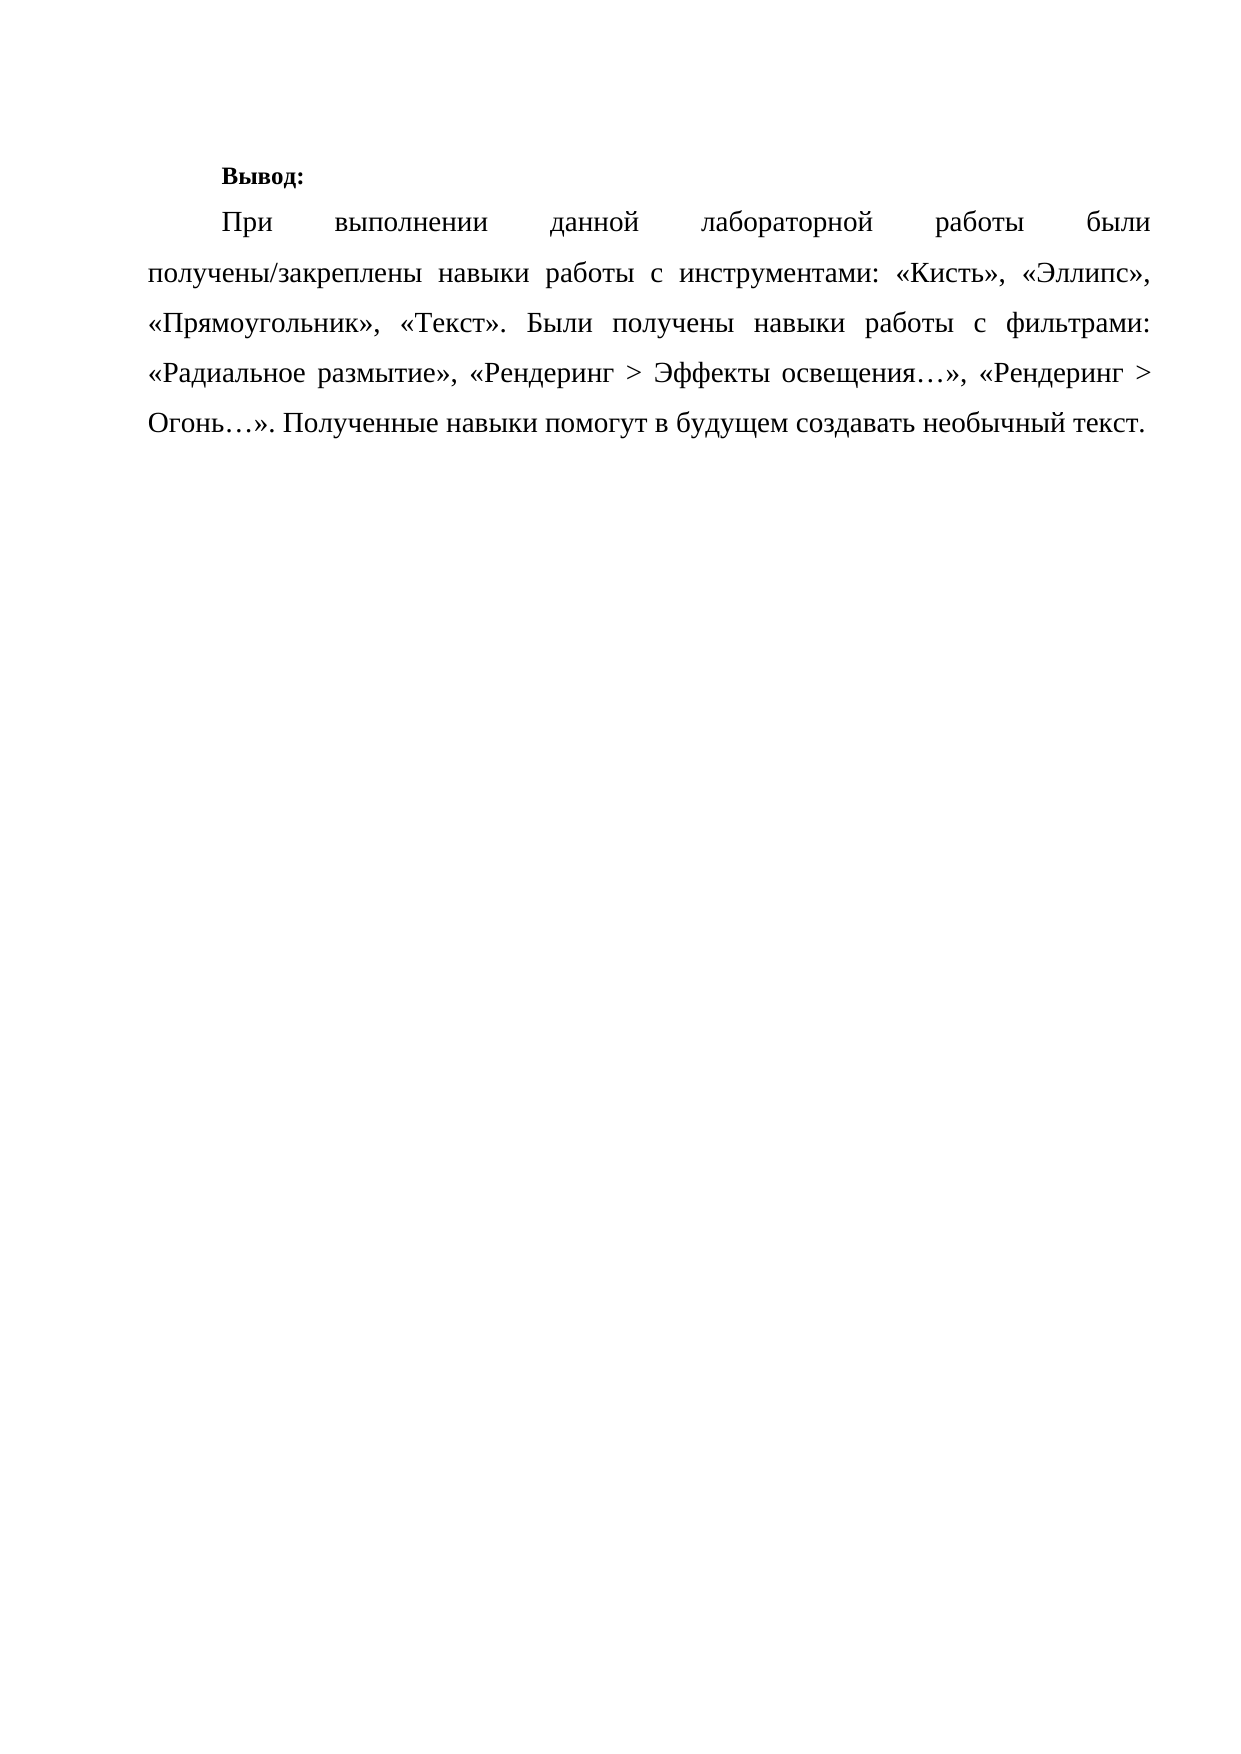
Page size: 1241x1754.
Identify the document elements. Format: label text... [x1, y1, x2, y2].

text Вывод: [148, 161, 1152, 190]
text При выполнении данной лабораторной работы были получены/закреплены навыки работы с инструментами: «Кисть», «Эллипс», «Прямоугольник», «Текст». Были получены навыки работы с фильтрами: «Радиальное размытие», «Рендеринг > Эффекты освещения…», «Рендеринг > Огонь…». Полученные навыки помогут в будущем создавать необычный текст. [148, 204, 1152, 439]
